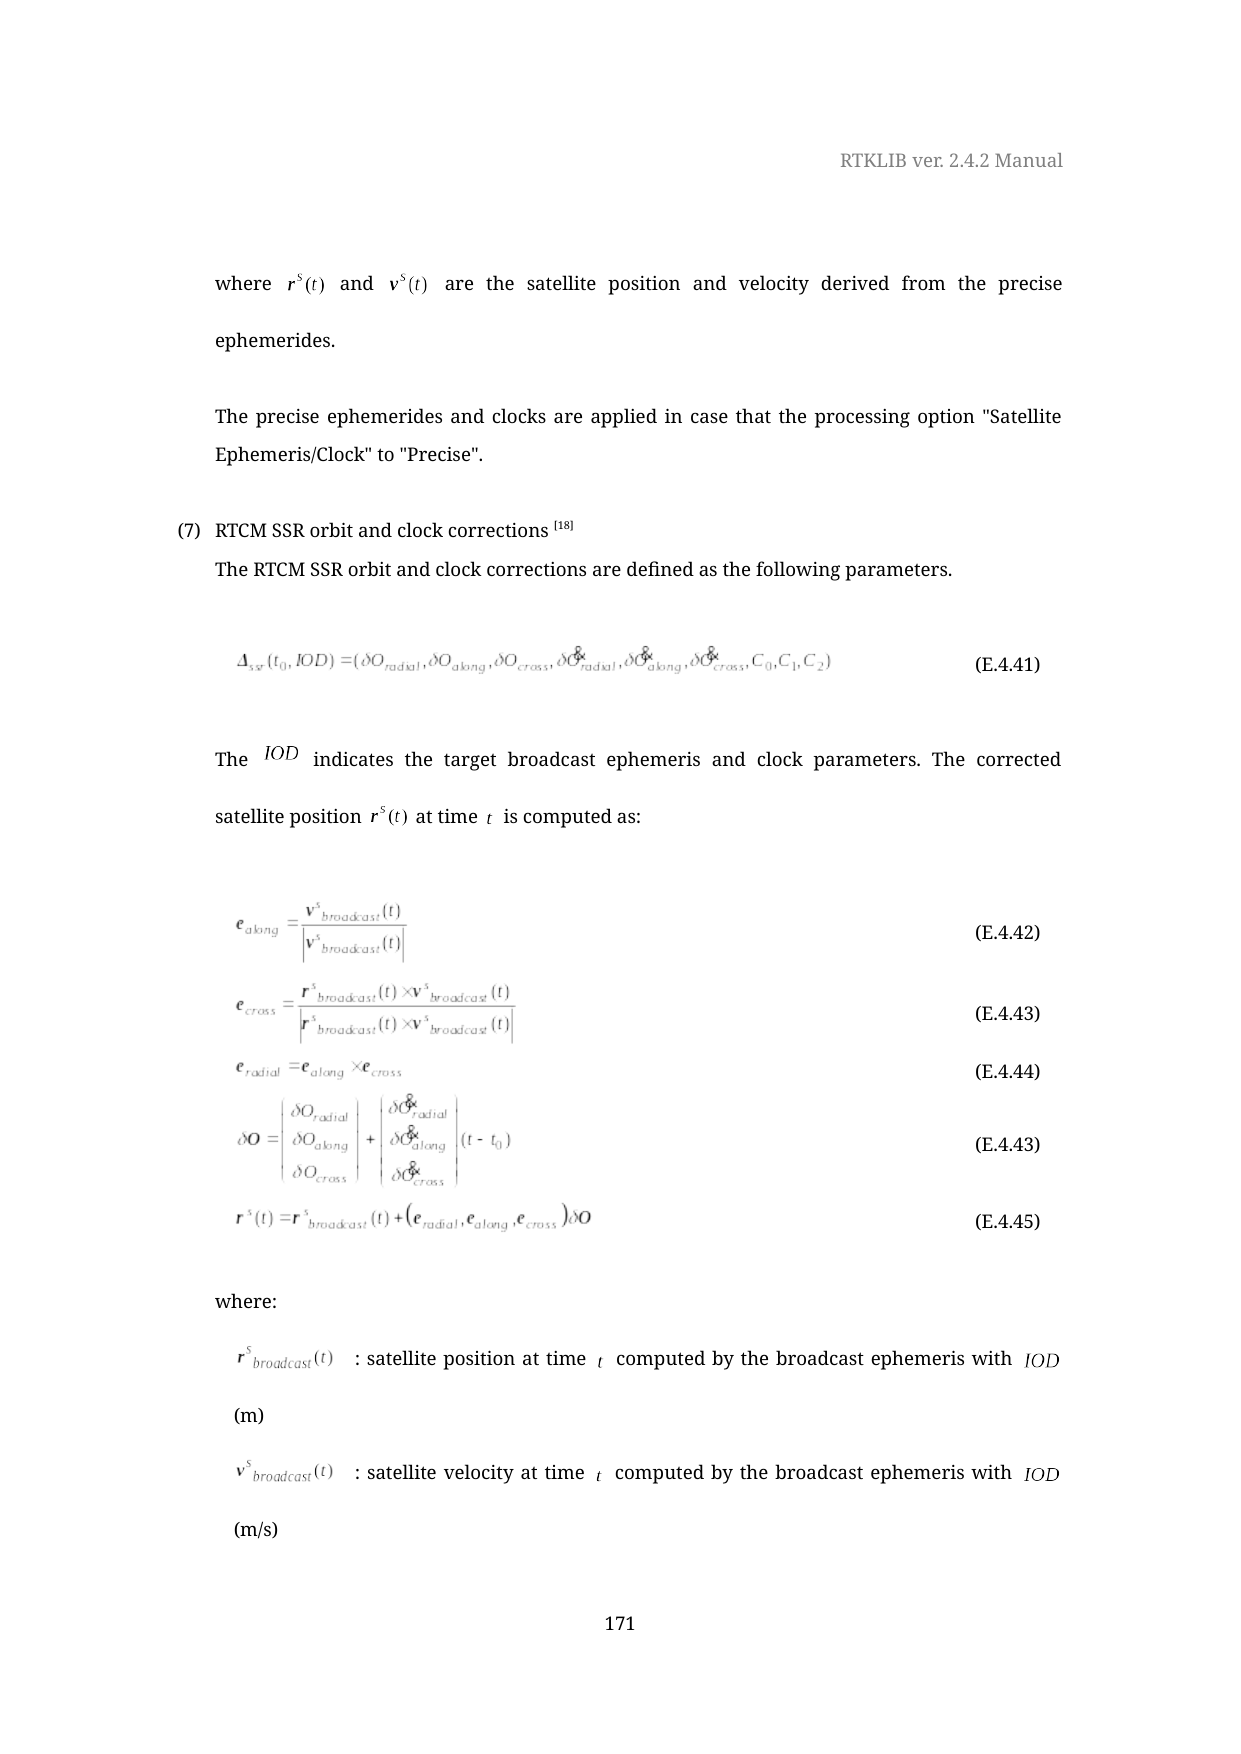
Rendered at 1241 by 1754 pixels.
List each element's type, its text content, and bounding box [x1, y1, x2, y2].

list : satellite position at time computed by the broadcast ephemeris with (m) [233, 1320, 1063, 1434]
list : satellite velocity at time computed by the broadcast ephemeris with (m/s) [233, 1434, 1063, 1548]
list The RTCM SSR orbit and clock corrections are defined as the following parameters. [215, 549, 1063, 588]
list where: [215, 1282, 1063, 1320]
list RTCM SSR orbit and clock corrections [18] [177, 512, 1063, 549]
list The indicates the target broadcast ephemeris and clock parameters. The corrected satellite position at time is computed as: [215, 740, 1063, 854]
list (E.4.41) [233, 626, 1063, 702]
text The precise ephemerides and clocks are applied in case that the processing option "Satellite Ephemeris/Clock" to "Precise". [215, 397, 1063, 473]
list (E.4.43) [233, 1089, 1063, 1198]
list (E.4.43) [233, 973, 1063, 1053]
list where and are the satellite position and velocity derived from the precise ephemerides. [215, 245, 1063, 359]
list (E.4.45) [233, 1198, 1063, 1244]
list (E.4.42) [233, 892, 1063, 973]
list (E.4.44) [233, 1053, 1063, 1089]
